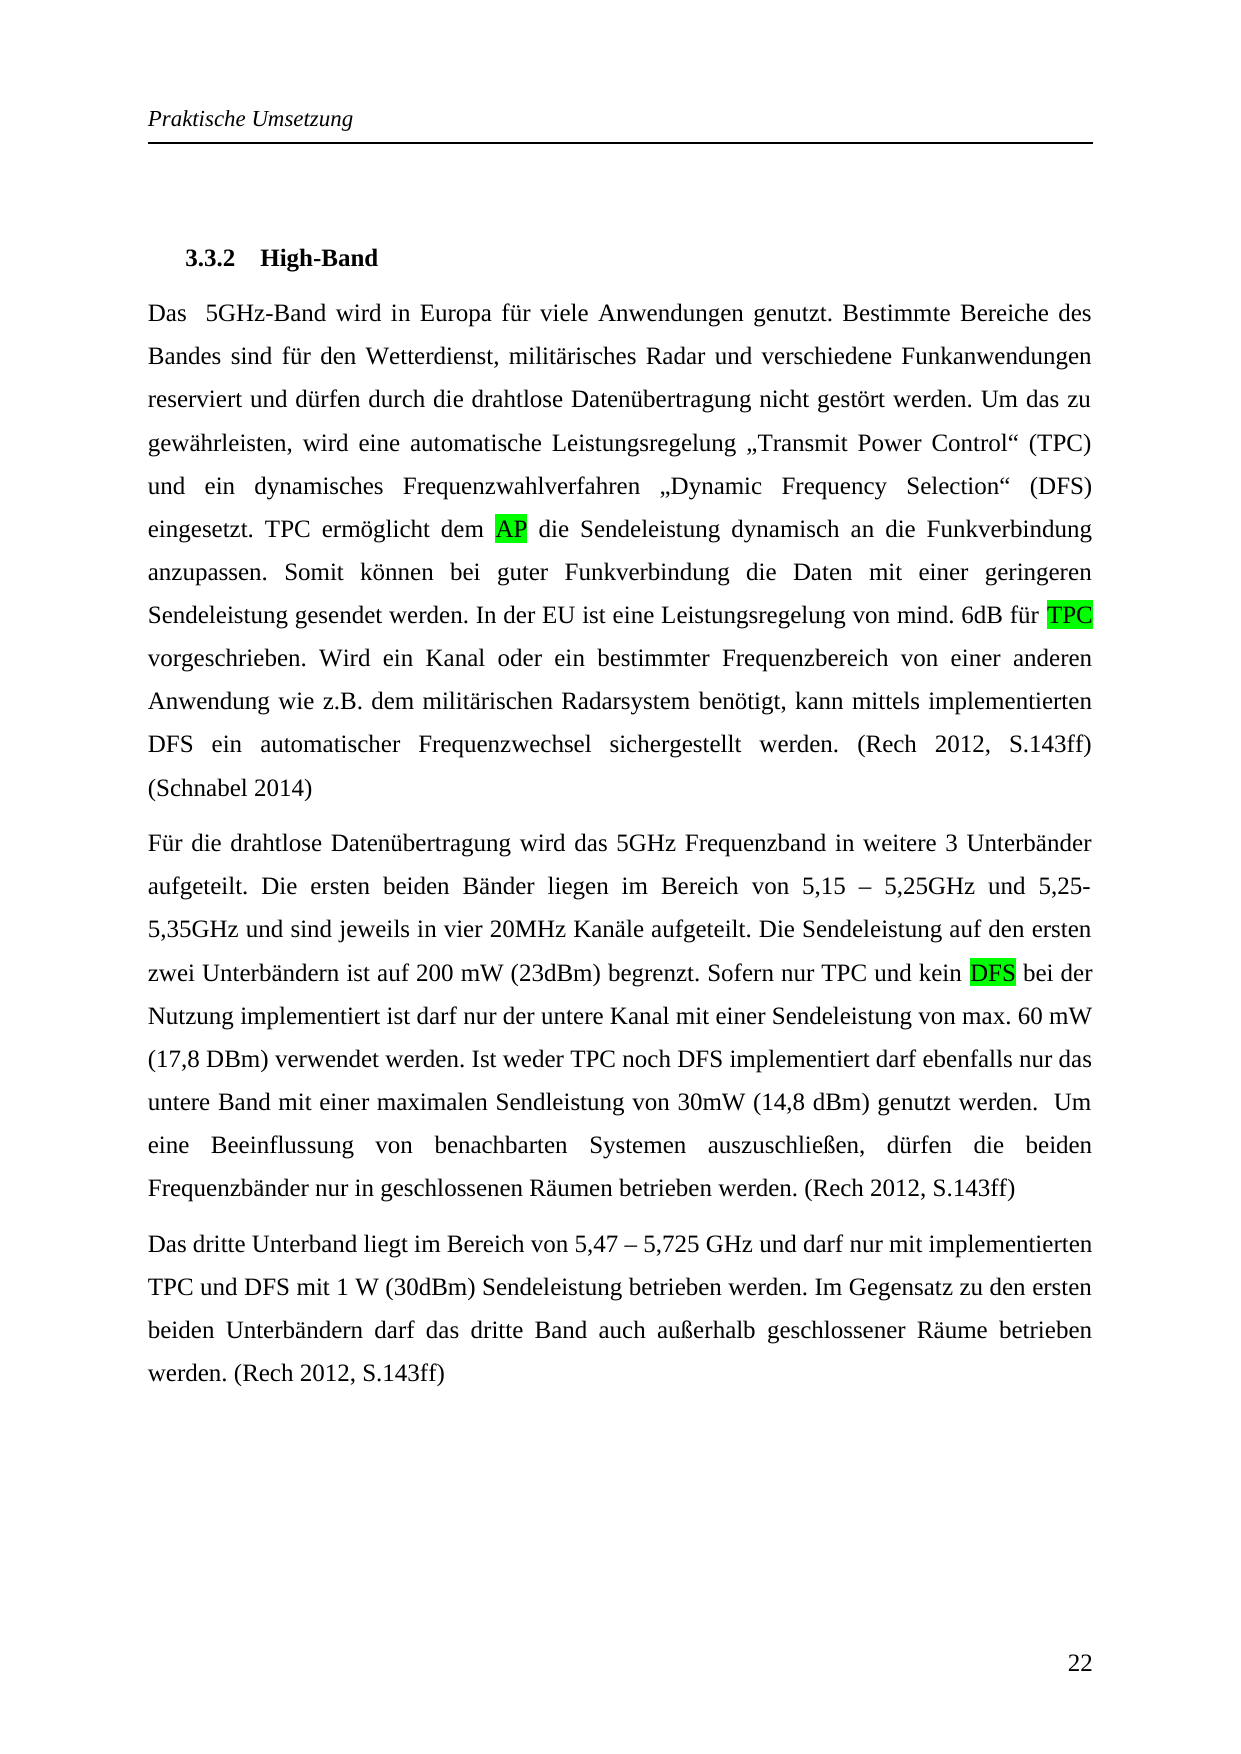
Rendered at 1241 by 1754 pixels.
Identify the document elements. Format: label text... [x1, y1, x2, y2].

subtitle High-Band [185, 243, 1093, 271]
text Das dritte Unterband liegt im Bereich von 5,47 – 5,725 GHz und darf nur mit implementierten TPC und DFS mit 1 W (30dBm) Sendeleistung betrieben werden. Im Gegensatz zu den ersten beiden Unterbändern darf das dritte Band auch außerhalb geschlossener Räume betrieben werden. (Rech 2012, S.143ff) [148, 1229, 1093, 1387]
text Das 5GHz-Band wird in Europa für viele Anwendungen genutzt. Bestimmte Bereiche des Bandes sind für den Wetterdienst, militärisches Radar und verschiedene Funkanwendungen reserviert und dürfen durch die drahtlose Datenübertragung nicht gestört werden. Um das zu gewährleisten, wird eine automatische Leistungsregelung „Transmit Power Control“ (TPC) und ein dynamisches Frequenzwahlverfahren „Dynamic Frequency Selection“ (DFS) eingesetzt. TPC ermöglicht dem AP die Sendeleistung dynamisch an die Funkverbindung anzupassen. Somit können bei guter Funkverbindung die Daten mit einer geringeren Sendeleistung gesendet werden. In der EU ist eine Leistungsregelung von mind. 6dB für TPC vorgeschrieben. Wird ein Kanal oder ein bestimmter Frequenzbereich von einer anderen Anwendung wie z.B. dem militärischen Radarsystem benötigt, kann mittels implementierten DFS ein automatischer Frequenzwechsel sichergestellt werden. (Rech 2012, S.143ff) (Schnabel 2014) [148, 298, 1093, 801]
text Für die drahtlose Datenübertragung wird das 5GHz Frequenzband in weitere 3 Unterbänder aufgeteilt. Die ersten beiden Bänder liegen im Bereich von 5,15 – 5,25GHz und 5,25-5,35GHz und sind jeweils in vier 20MHz Kanäle aufgeteilt. Die Sendeleistung auf den ersten zwei Unterbändern ist auf 200 mW (23dBm) begrenzt. Sofern nur TPC und kein DFS bei der Nutzung implementiert ist darf nur der untere Kanal mit einer Sendeleistung von max. 60 mW (17,8 DBm) verwendet werden. Ist weder TPC noch DFS implementiert darf ebenfalls nur das untere Band mit einer maximalen Sendleistung von 30mW (14,8 dBm) genutzt werden. Um eine Beeinflussung von benachbarten Systemen auszuschließen, dürfen die beiden Frequenzbänder nur in geschlossenen Räumen betrieben werden. (Rech 2012, S.143ff) [148, 828, 1093, 1202]
